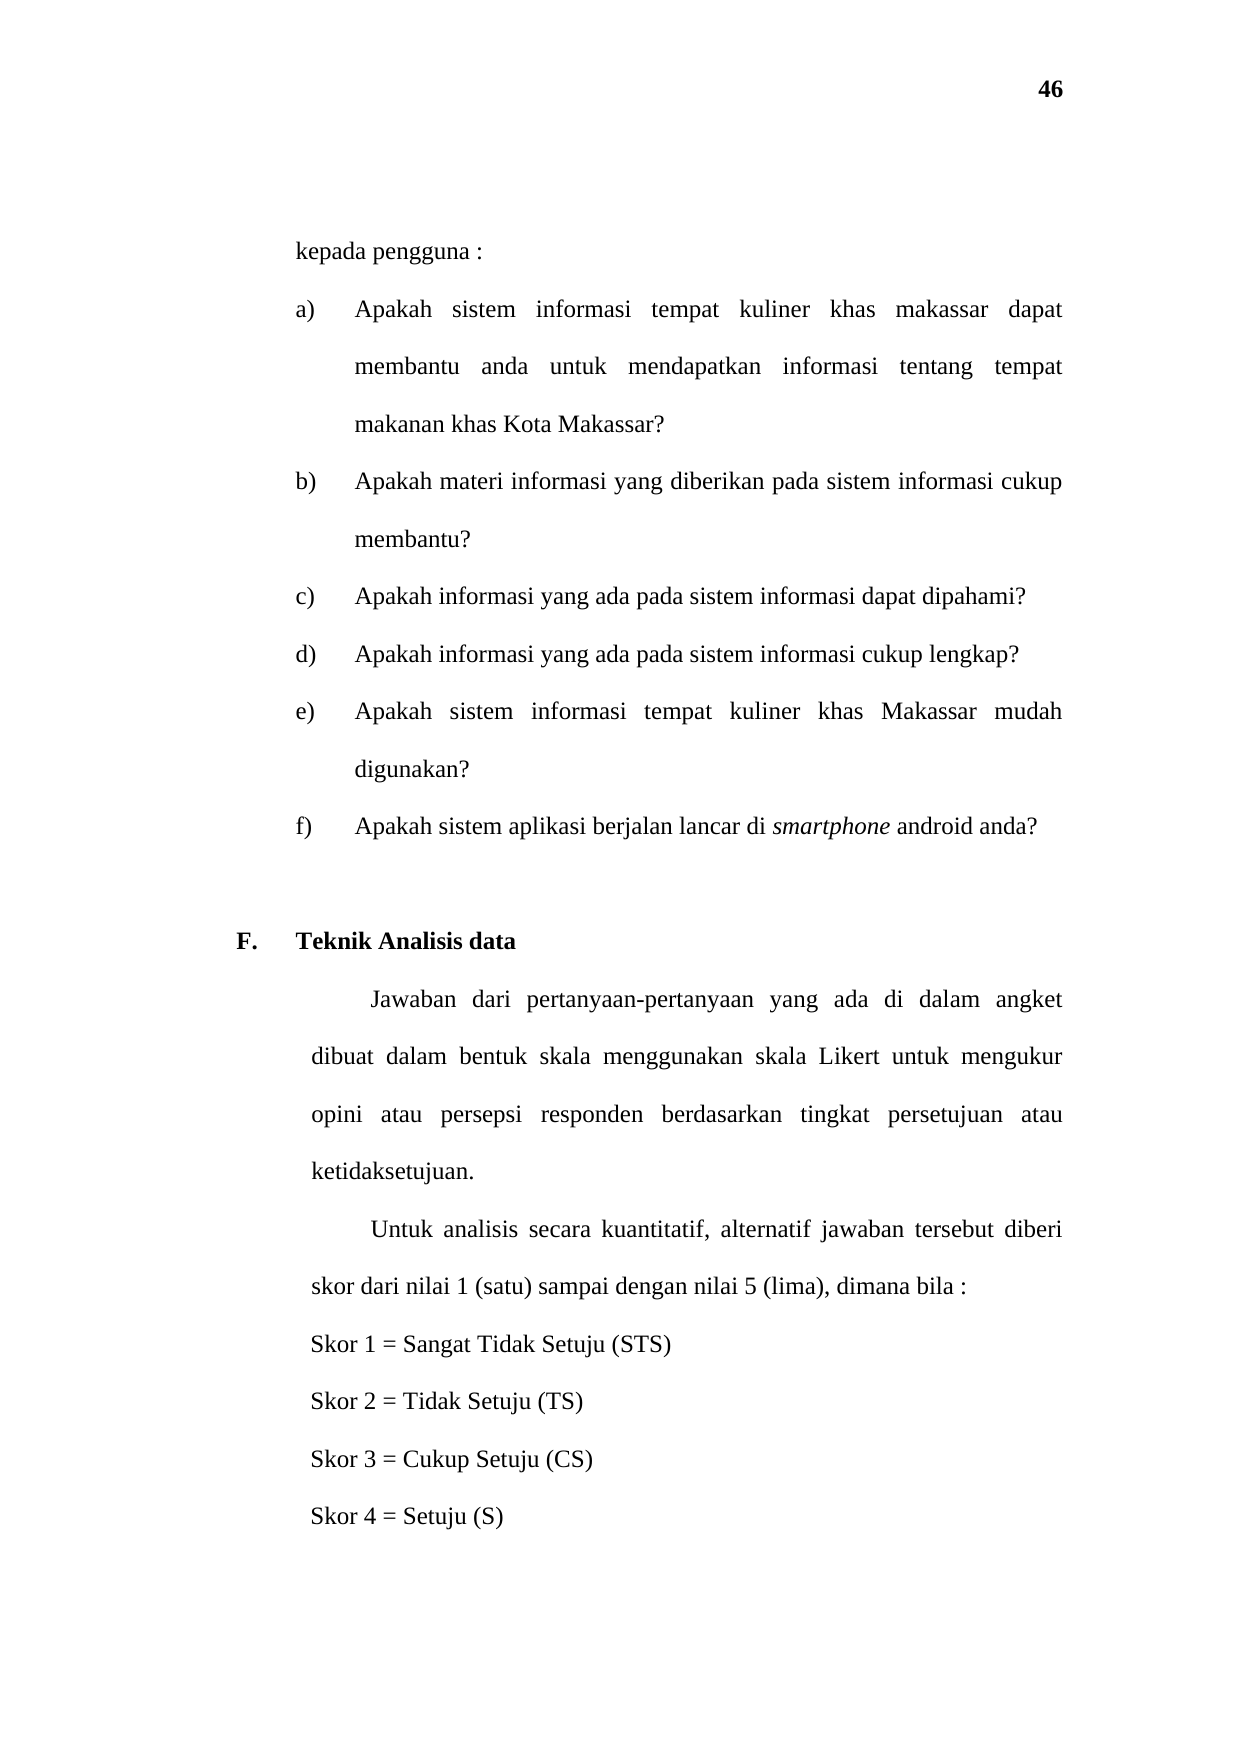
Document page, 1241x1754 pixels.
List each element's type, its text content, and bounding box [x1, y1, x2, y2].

list Apakah informasi yang ada pada sistem informasi cukup lengkap? [295, 639, 1063, 667]
text Jawaban dari pertanyaan-pertanyaan yang ada di dalam angket dibuat dalam bentuk skala menggunakan skala Likert untuk mengukur opini atau persepsi responden berdasarkan tingkat persetujuan atau ketidaksetujuan. [311, 984, 1063, 1185]
text Skor 4 = Setuju (S) [310, 1501, 1063, 1530]
text kepada pengguna : [295, 236, 1063, 265]
list Apakah sistem informasi tempat kuliner khas makassar dapat membantu anda untuk mendapatkan informasi tentang tempat makanan khas Kota Makassar? [295, 294, 1063, 437]
text Skor 1 = Sangat Tidak Setuju (STS) [310, 1329, 1063, 1357]
list Apakah sistem aplikasi berjalan lancar di smartphone android anda? [295, 811, 1063, 840]
list Teknik Analisis data [236, 926, 1063, 955]
text Untuk analisis secara kuantitatif, alternatif jawaban tersebut diberi skor dari nilai 1 (satu) sampai dengan nilai 5 (lima), dimana bila : [311, 1214, 1063, 1300]
list Apakah informasi yang ada pada sistem informasi dapat dipahami? [295, 581, 1063, 610]
text Skor 3 = Cukup Setuju (CS) [310, 1444, 1063, 1472]
list Apakah materi informasi yang diberikan pada sistem informasi cukup membantu? [295, 466, 1063, 552]
list Apakah sistem informasi tempat kuliner khas Makassar mudah digunakan? [295, 696, 1063, 782]
text Skor 2 = Tidak Setuju (TS) [310, 1386, 1063, 1415]
